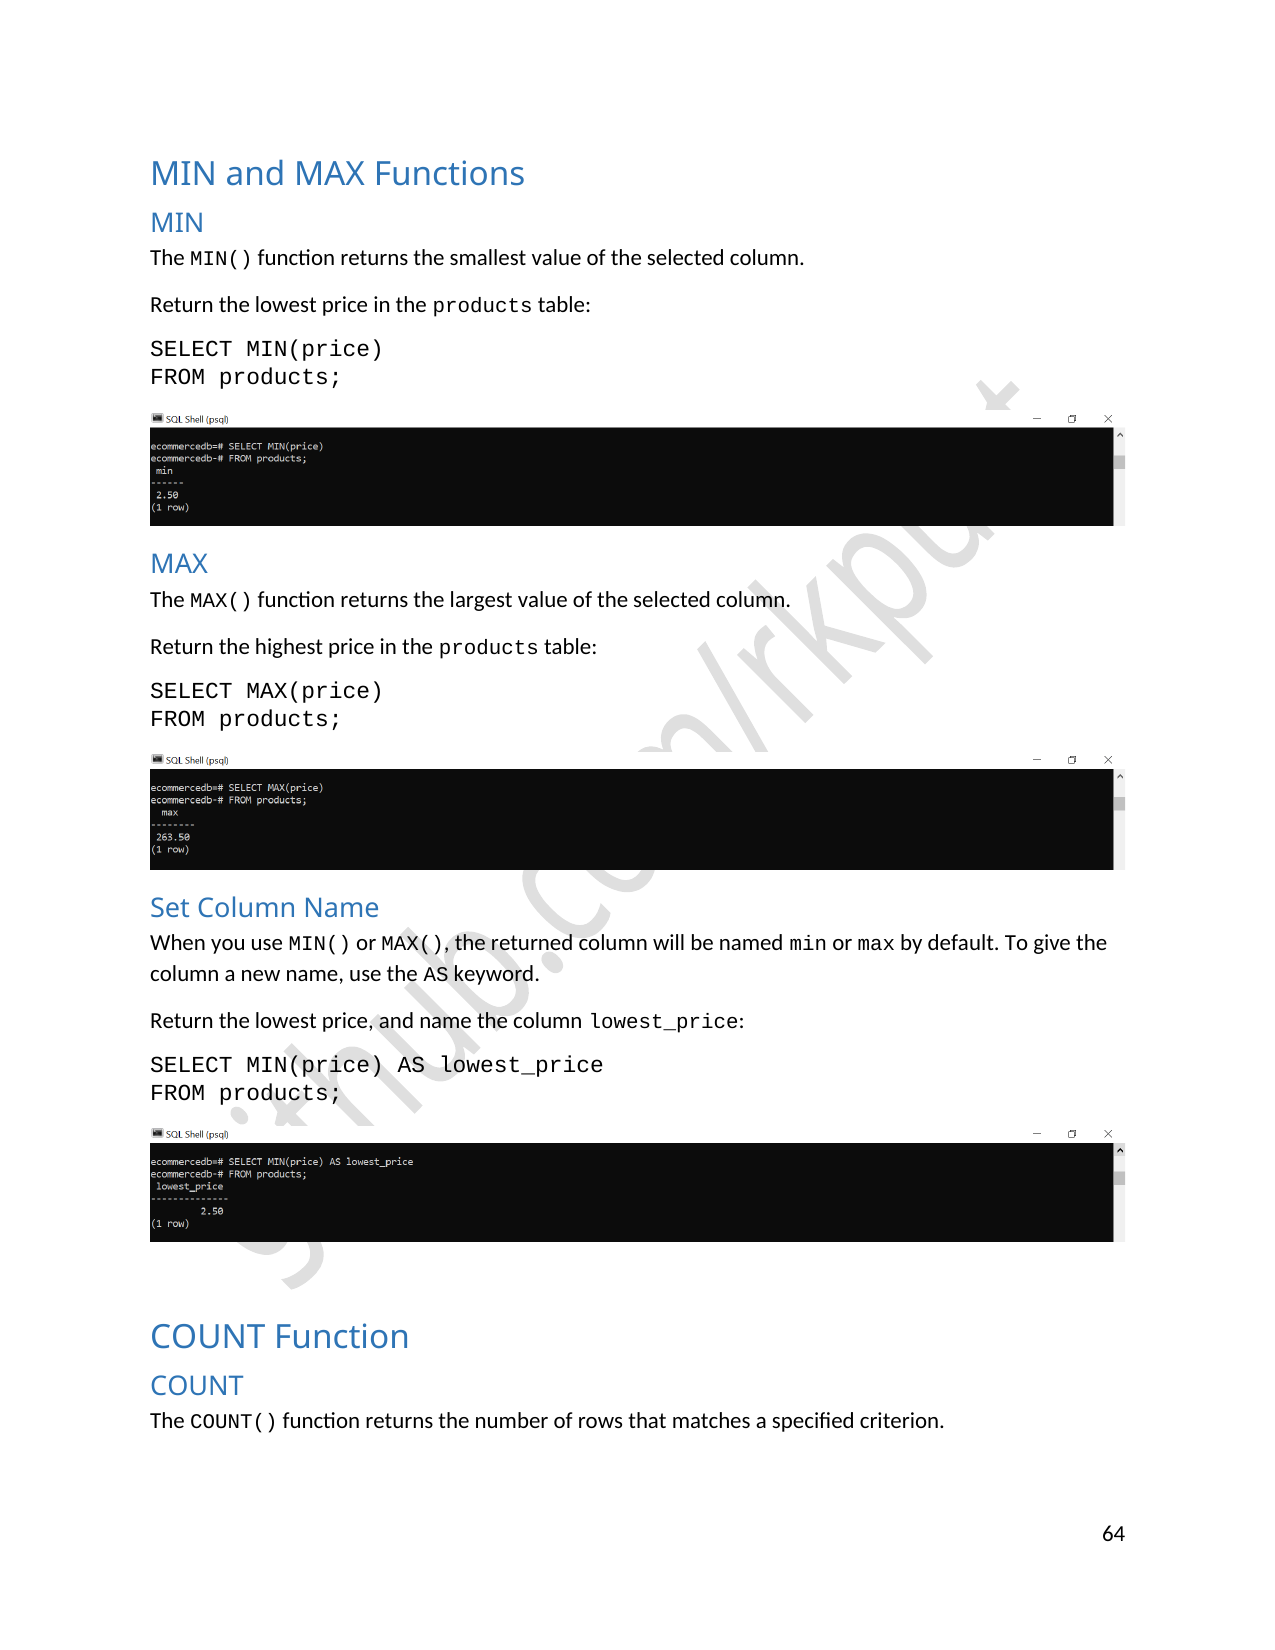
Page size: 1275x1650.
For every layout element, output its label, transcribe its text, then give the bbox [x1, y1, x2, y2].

text The COUNT() function returns the number of rows that matches a specified criterion. [150, 1406, 1125, 1434]
picture [150, 752, 1125, 870]
subtitle MIN and MAX Functions [150, 150, 1125, 195]
text SELECT MIN(price) AS lowest_price FROM products; [150, 1053, 1125, 1107]
subtitle COUNT Function [150, 1313, 1125, 1358]
text The MIN() function returns the smallest value of the selected column. [150, 243, 1125, 271]
subtitle MAX [150, 545, 1125, 582]
text Return the highest price in the products table: [150, 632, 1125, 661]
text SELECT MAX(price) FROM products; [150, 679, 1125, 733]
text Return the lowest price in the products table: [150, 290, 1125, 319]
text The MAX() function returns the largest value of the selected column. [150, 585, 1125, 613]
subtitle MIN [150, 203, 1125, 240]
text When you use MIN() or MAX(), the returned column will be named min or max by default. To give the column a new name, use the AS keyword. [150, 928, 1125, 987]
picture [150, 410, 1125, 526]
text SELECT MIN(price) FROM products; [150, 338, 1125, 392]
subtitle COUNT [150, 1366, 1125, 1403]
subtitle Set Column Name [150, 888, 1125, 925]
text Return the lowest price, and name the column lowest_price: [150, 1006, 1125, 1035]
picture [150, 1126, 1125, 1242]
